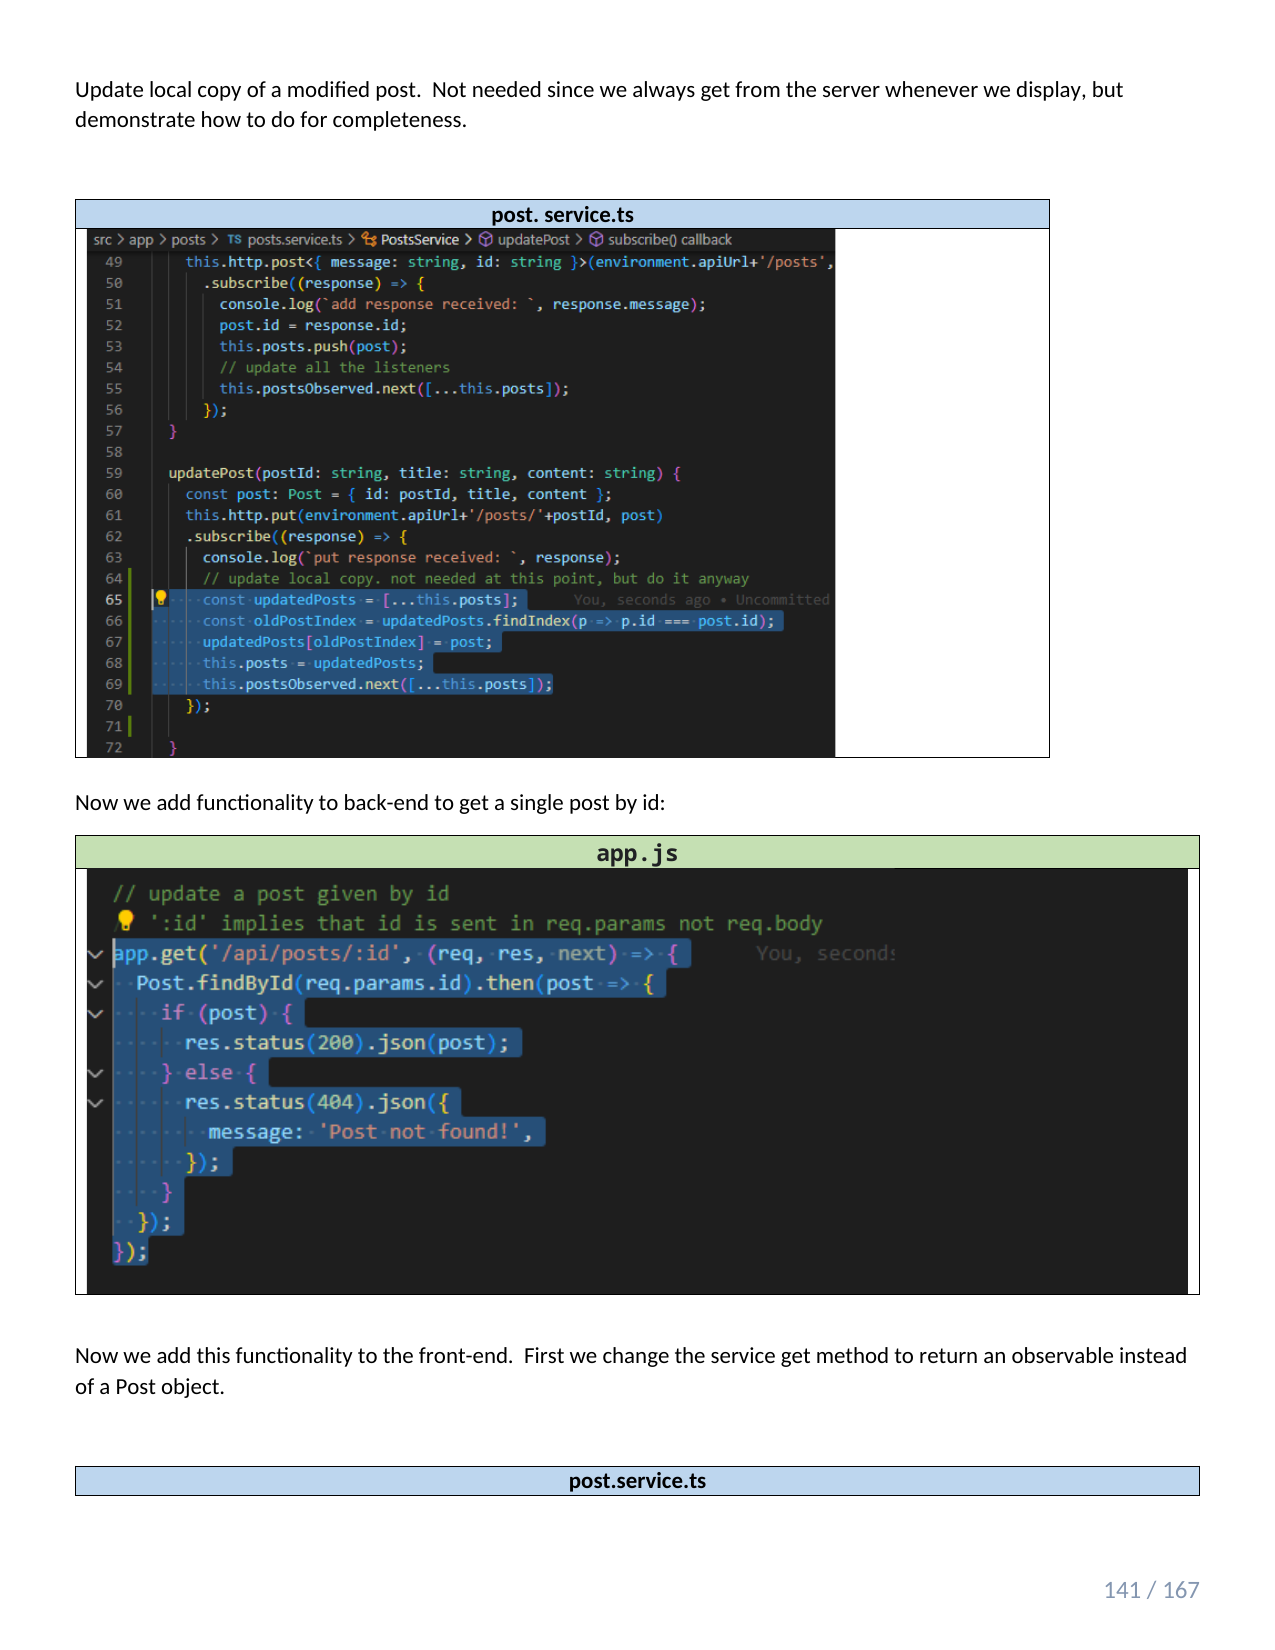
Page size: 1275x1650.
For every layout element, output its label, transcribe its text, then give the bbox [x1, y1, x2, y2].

table_cell [836, 229, 1049, 757]
picture [86, 868, 895, 1294]
text Update local copy of a modified post. Not needed since we always get from the server whenever we display, but demonstrate how to do for completeness. [75, 75, 1200, 133]
text Now we add functionality to back-end to get a single post by id: [75, 788, 1200, 817]
table_cell [76, 869, 86, 1294]
picture [86, 229, 836, 758]
text Now we add this functionality to the front-end. First we change the service get method to return an observable instead of a Post object. [75, 1342, 1200, 1400]
table_header app.js [76, 836, 1199, 868]
table_header post. service.ts [76, 200, 1049, 228]
table_cell [1188, 869, 1199, 1294]
table_cell [76, 229, 86, 757]
table_header post.service.ts [76, 1467, 1199, 1495]
